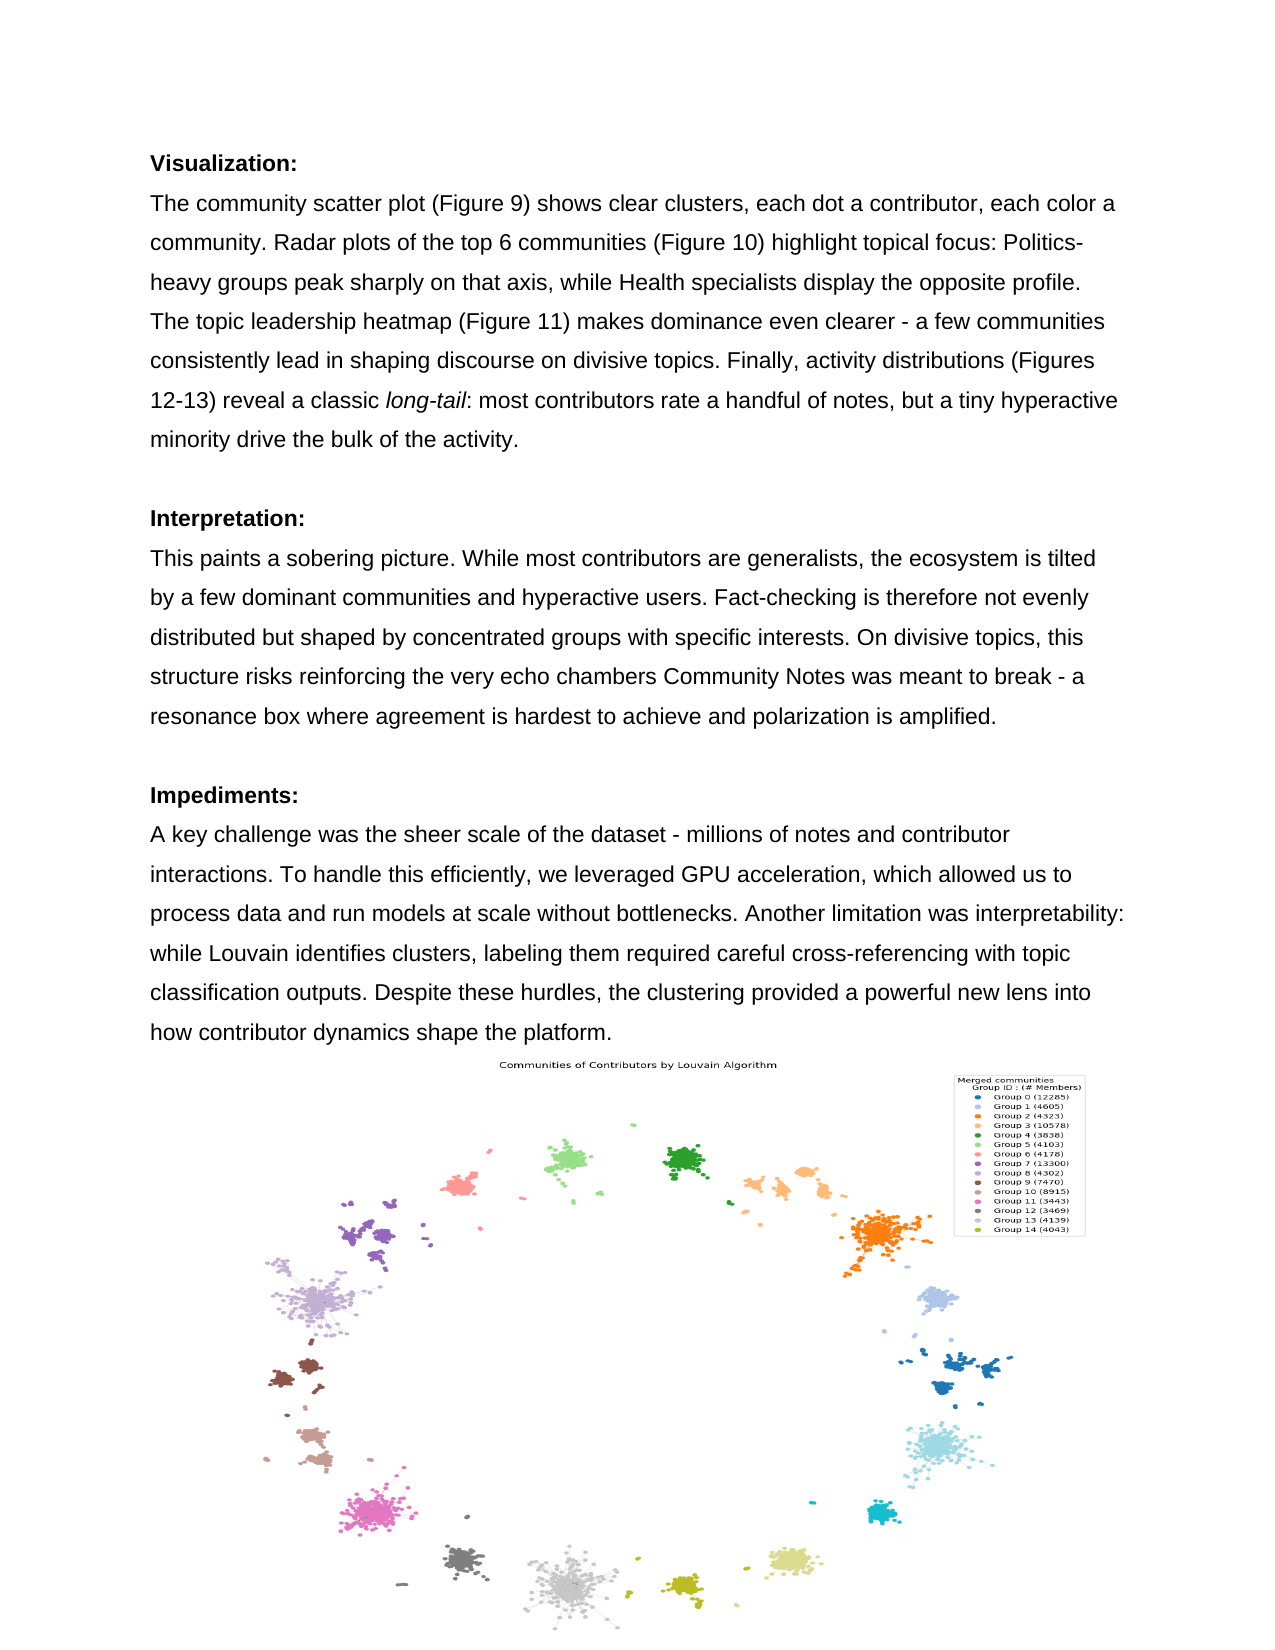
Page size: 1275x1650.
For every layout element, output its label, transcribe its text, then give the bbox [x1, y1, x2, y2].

text Interpretation: This paints a sobering picture. While most contributors are generalists, the ecosystem is tilted by a few dominant communities and hyperactive users. Fact-checking is therefore not evenly distributed but shaped by concentrated groups with specific interests. On divisive topics, this structure risks reinforcing the very echo chambers Community Notes was meant to break - a resonance box where agreement is hardest to achieve and polarization is amplified. [150, 505, 1125, 729]
text Visualization: The community scatter plot (Figure 9) shows clear clusters, each dot a contributor, each color a community. Radar plots of the top 6 communities (Figure 10) highlight topical focus: Politics-heavy groups peak sharply on that axis, while Health specialists display the opposite profile. The topic leadership heatmap (Figure 11) makes dominance even clearer - a few communities consistently lead in shaping discourse on divisive topics. Finally, activity distributions (Figures 12-13) reveal a classic long-tail: most contributors rate a handful of notes, but a tiny hyperactive minority drive the bulk of the activity. [150, 150, 1125, 453]
picture [180, 1057, 1095, 1650]
text Impediments: A key challenge was the sheer scale of the dataset - millions of notes and contributor interactions. To handle this efficiently, we leveraged GPU acceleration, which allowed us to process data and run models at scale without bottlenecks. Another limitation was interpretability: while Louvain identifies clusters, labeling them required careful cross-referencing with topic classification outputs. Despite these hurdles, the clustering provided a powerful new lens into how contributor dynamics shape the platform. [150, 782, 1125, 1045]
